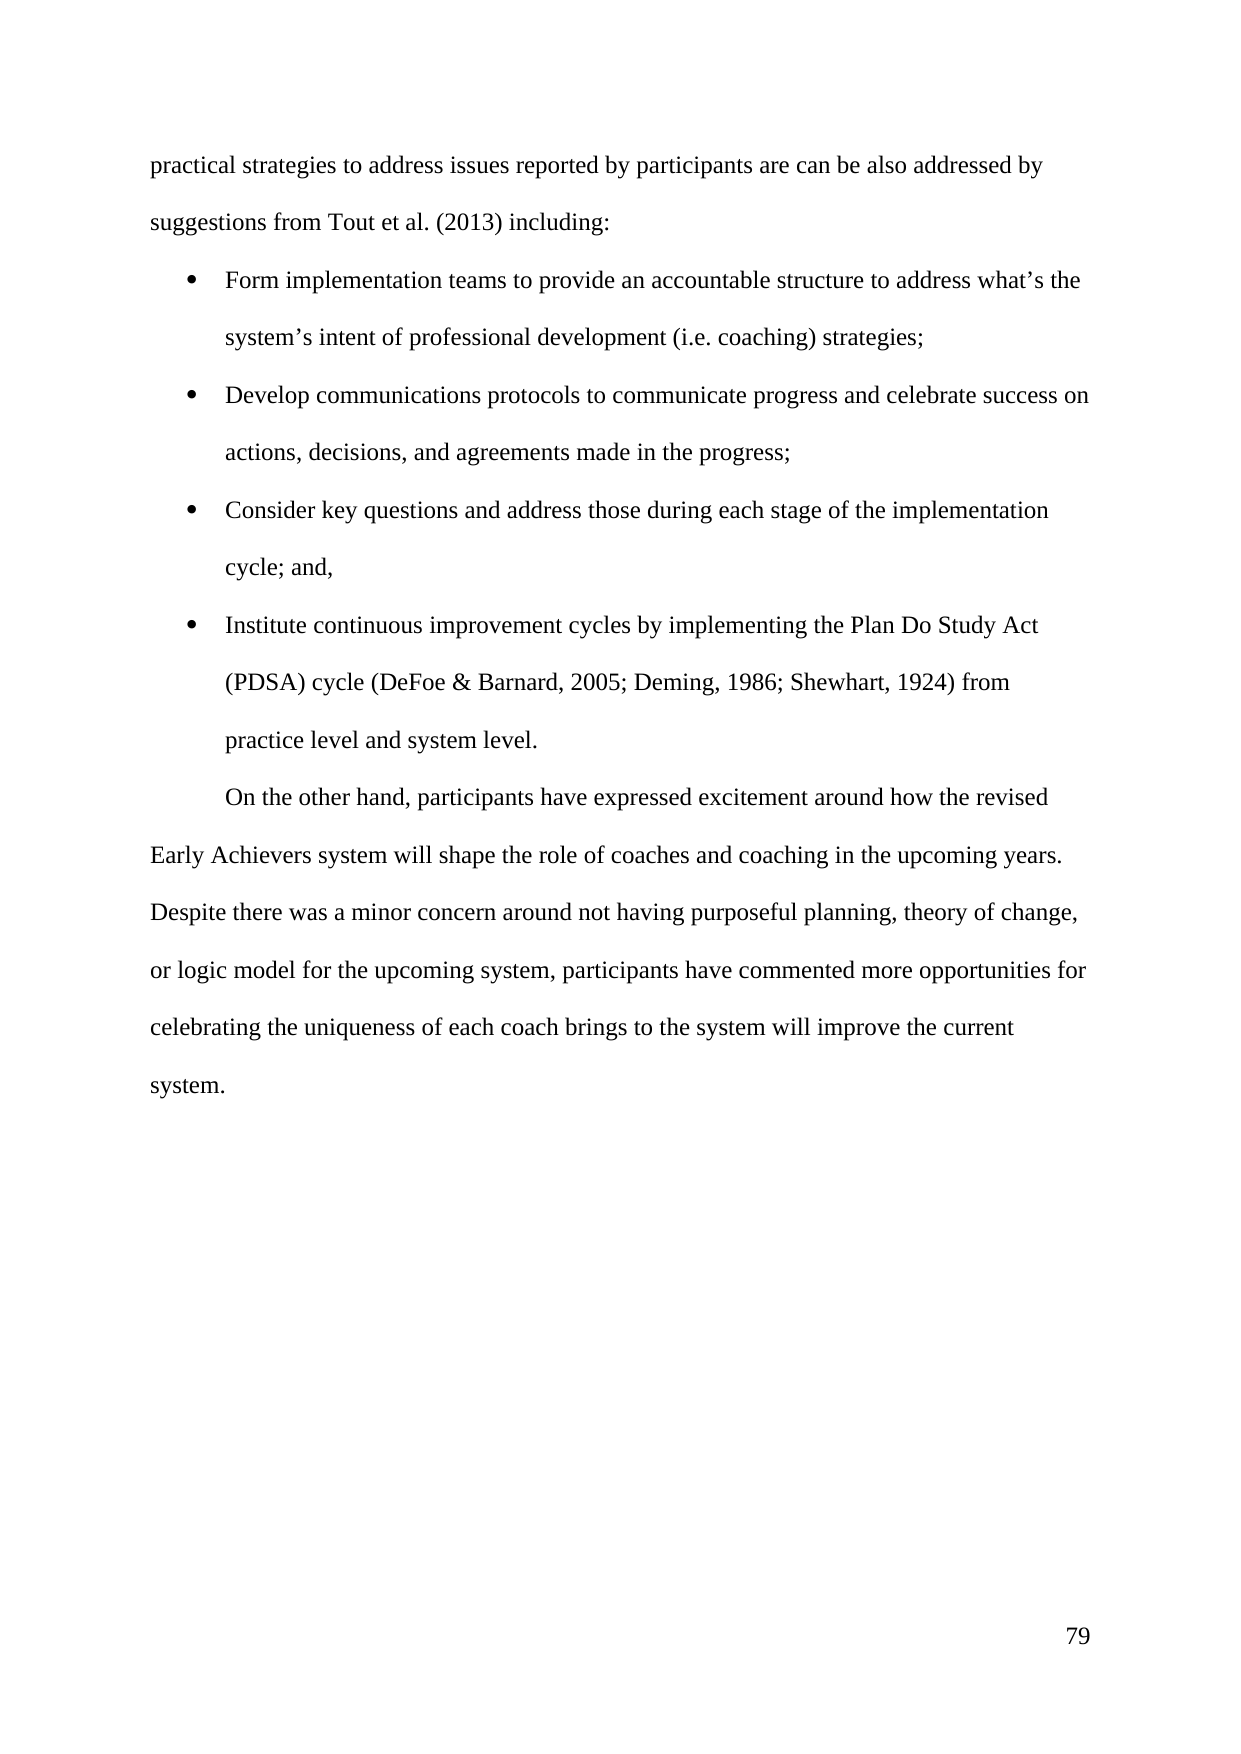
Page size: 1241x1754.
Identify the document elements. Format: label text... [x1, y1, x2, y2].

list Institute continuous improvement cycles by implementing the Plan Do Study Act (PDSA) cycle (DeFoe & Barnard, 2005; Deming, 1986; Shewhart, 1924) from practice level and system level. [187, 610, 1090, 754]
list Consider key questions and address those during each stage of the implementation cycle; and, [187, 495, 1090, 581]
text On the other hand, participants have expressed excitement around how the revised Early Achievers system will shape the role of coaches and coaching in the upcoming years. Despite there was a minor concern around not having purposeful planning, theory of change, or logic model for the upcoming system, participants have commented more opportunities for celebrating the uniqueness of each coach brings to the system will improve the current system. [150, 782, 1090, 1099]
list Develop communications protocols to communicate progress and celebrate success on actions, decisions, and agreements made in the progress; [187, 380, 1090, 466]
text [150, 150, 1090, 236]
list Form implementation teams to provide an accountable structure to address what’s the system’s intent of professional development (i.e. coaching) strategies; [187, 265, 1090, 351]
